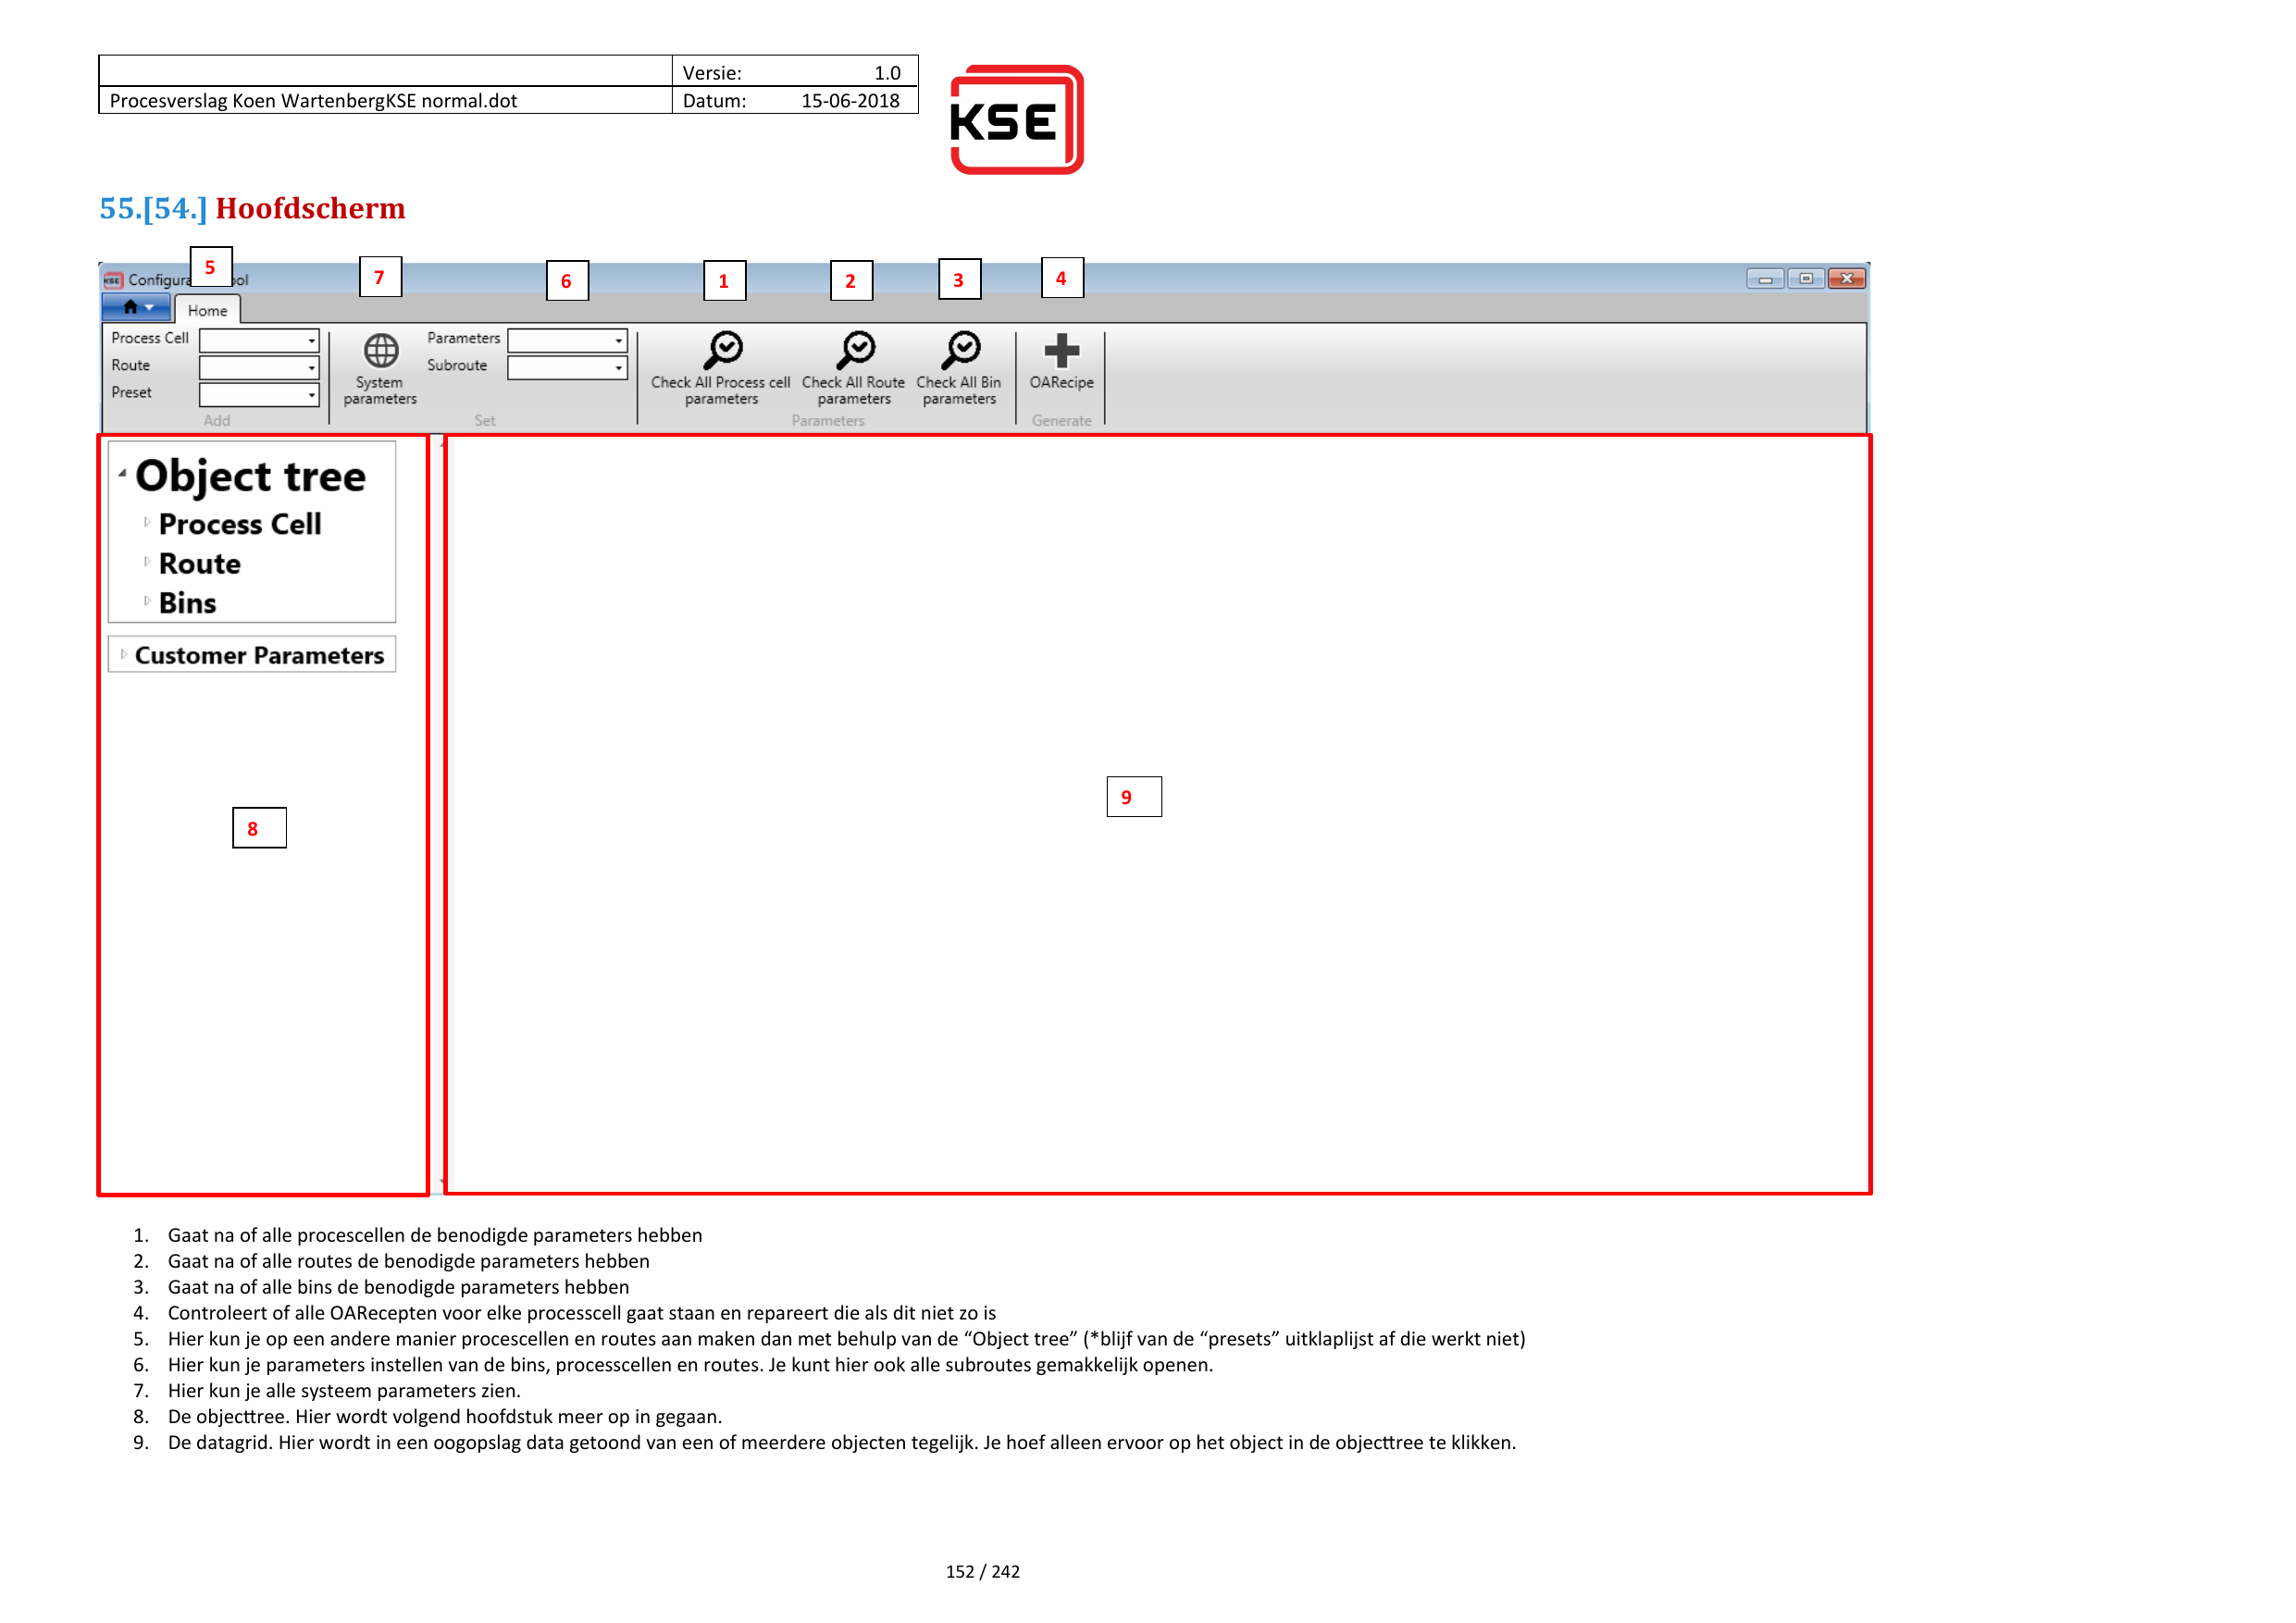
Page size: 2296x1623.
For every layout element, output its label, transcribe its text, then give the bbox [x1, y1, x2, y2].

list Controleert of alle OARecepten voor elke processcell gaat staan en repareert die als dit niet zo is [133, 1299, 2240, 1325]
picture [448, 437, 1868, 1192]
list Hier kun je alle systeem parameters zien. [133, 1377, 2240, 1403]
list Gaat na of alle bins de benodigde parameters hebben [133, 1273, 2240, 1299]
list Hier kun je parameters instellen van de bins, processcellen en routes. Je kunt hier ook alle subroutes gemakkelijk openen. [133, 1351, 2240, 1377]
picture [98, 262, 1871, 1196]
subtitle Hoofdscherm [98, 189, 2240, 225]
list De objecttree. Hier wordt volgend hoofdstuk meer op in gegaan. [133, 1403, 2240, 1429]
list De datagrid. Hier wordt in een oogopslag data getoond van een of meerdere objecten tegelijk. Je hoef alleen ervoor op het object in de objecttree te klikken. [133, 1429, 2240, 1455]
list Hier kun je op een andere manier procescellen en routes aan maken dan met behulp van de “Object tree” (*blijf van de “presets” uitklaplijst af die werkt niet) [133, 1325, 2240, 1351]
picture [101, 437, 426, 1193]
picture [950, 65, 1085, 175]
list Gaat na of alle procescellen de benodigde parameters hebben [133, 1221, 2240, 1247]
list Gaat na of alle routes de benodigde parameters hebben [133, 1247, 2240, 1273]
